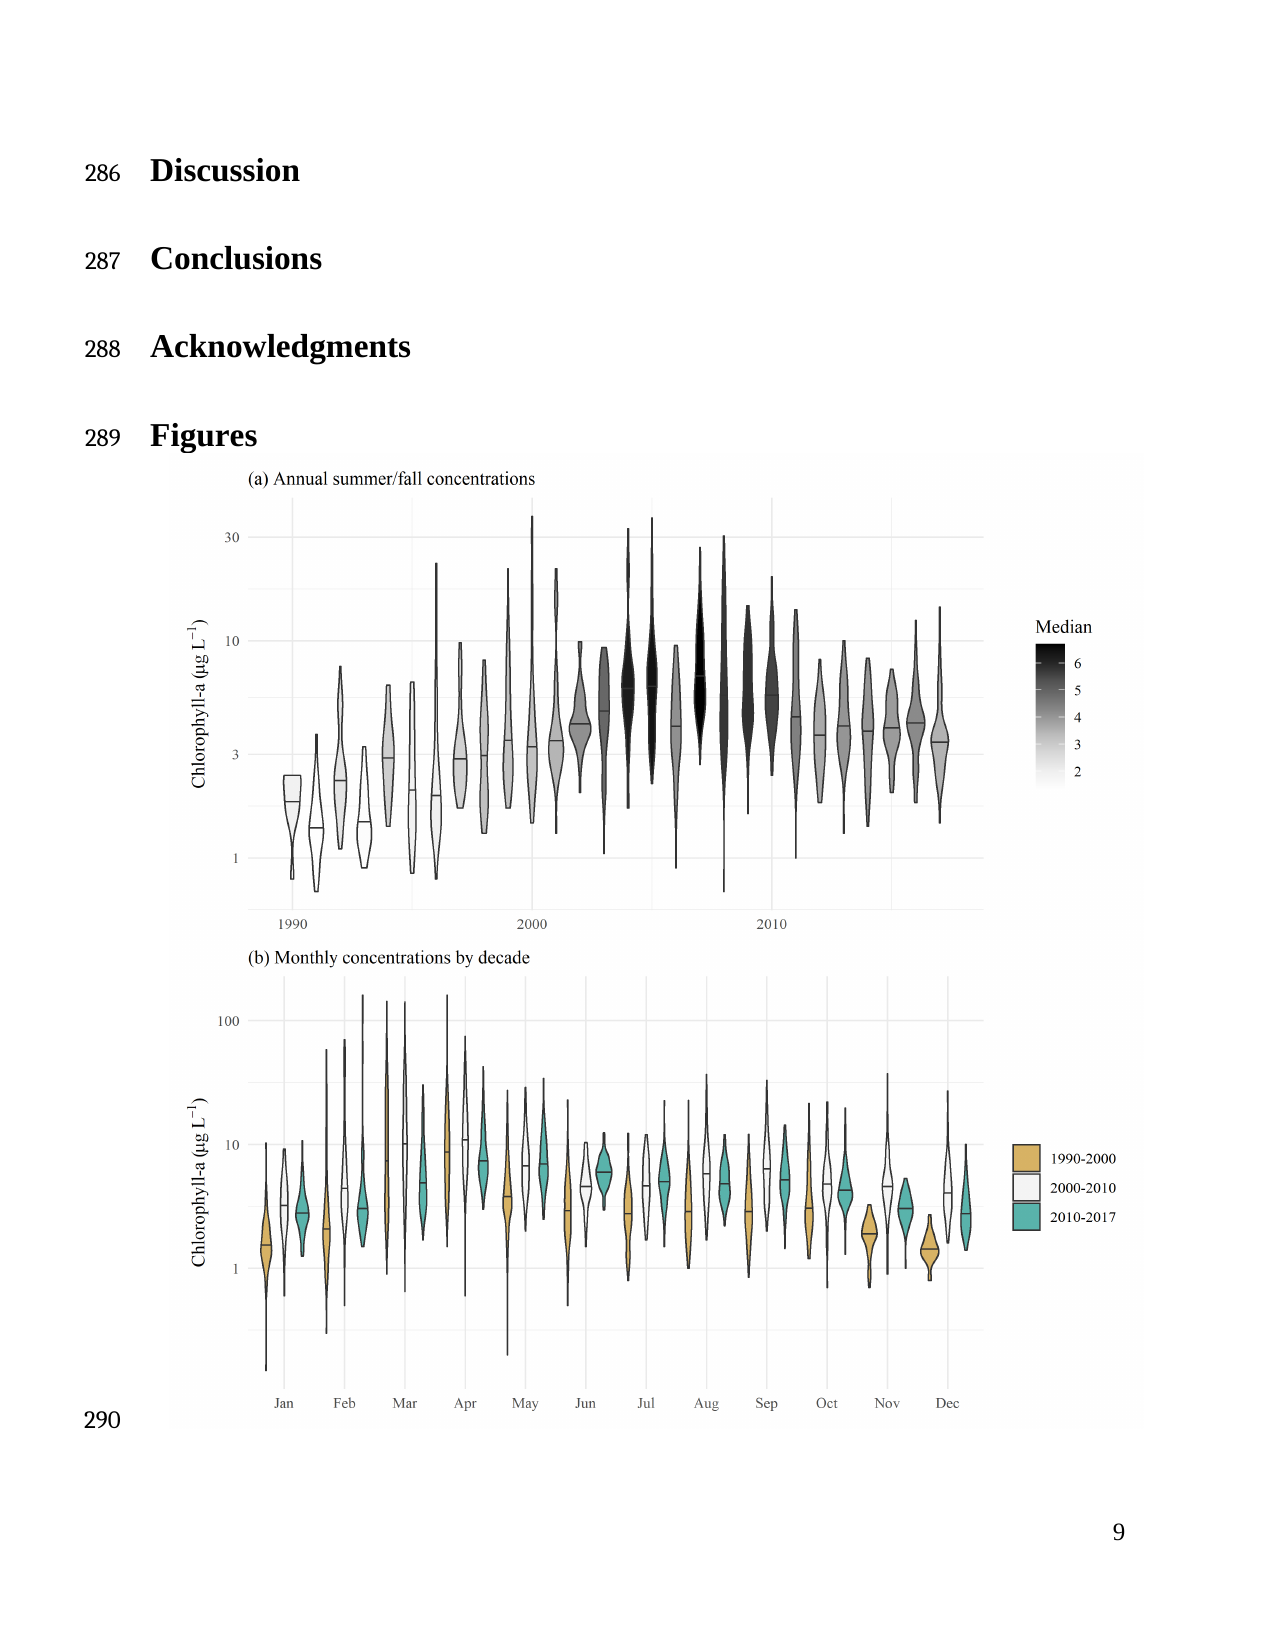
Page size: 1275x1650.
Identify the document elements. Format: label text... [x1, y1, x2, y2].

subtitle Conclusions [150, 238, 1125, 277]
subtitle Discussion [150, 150, 1125, 188]
picture [168, 453, 1144, 1429]
subtitle Figures [150, 415, 1125, 453]
subtitle Acknowledgments [150, 327, 1125, 365]
